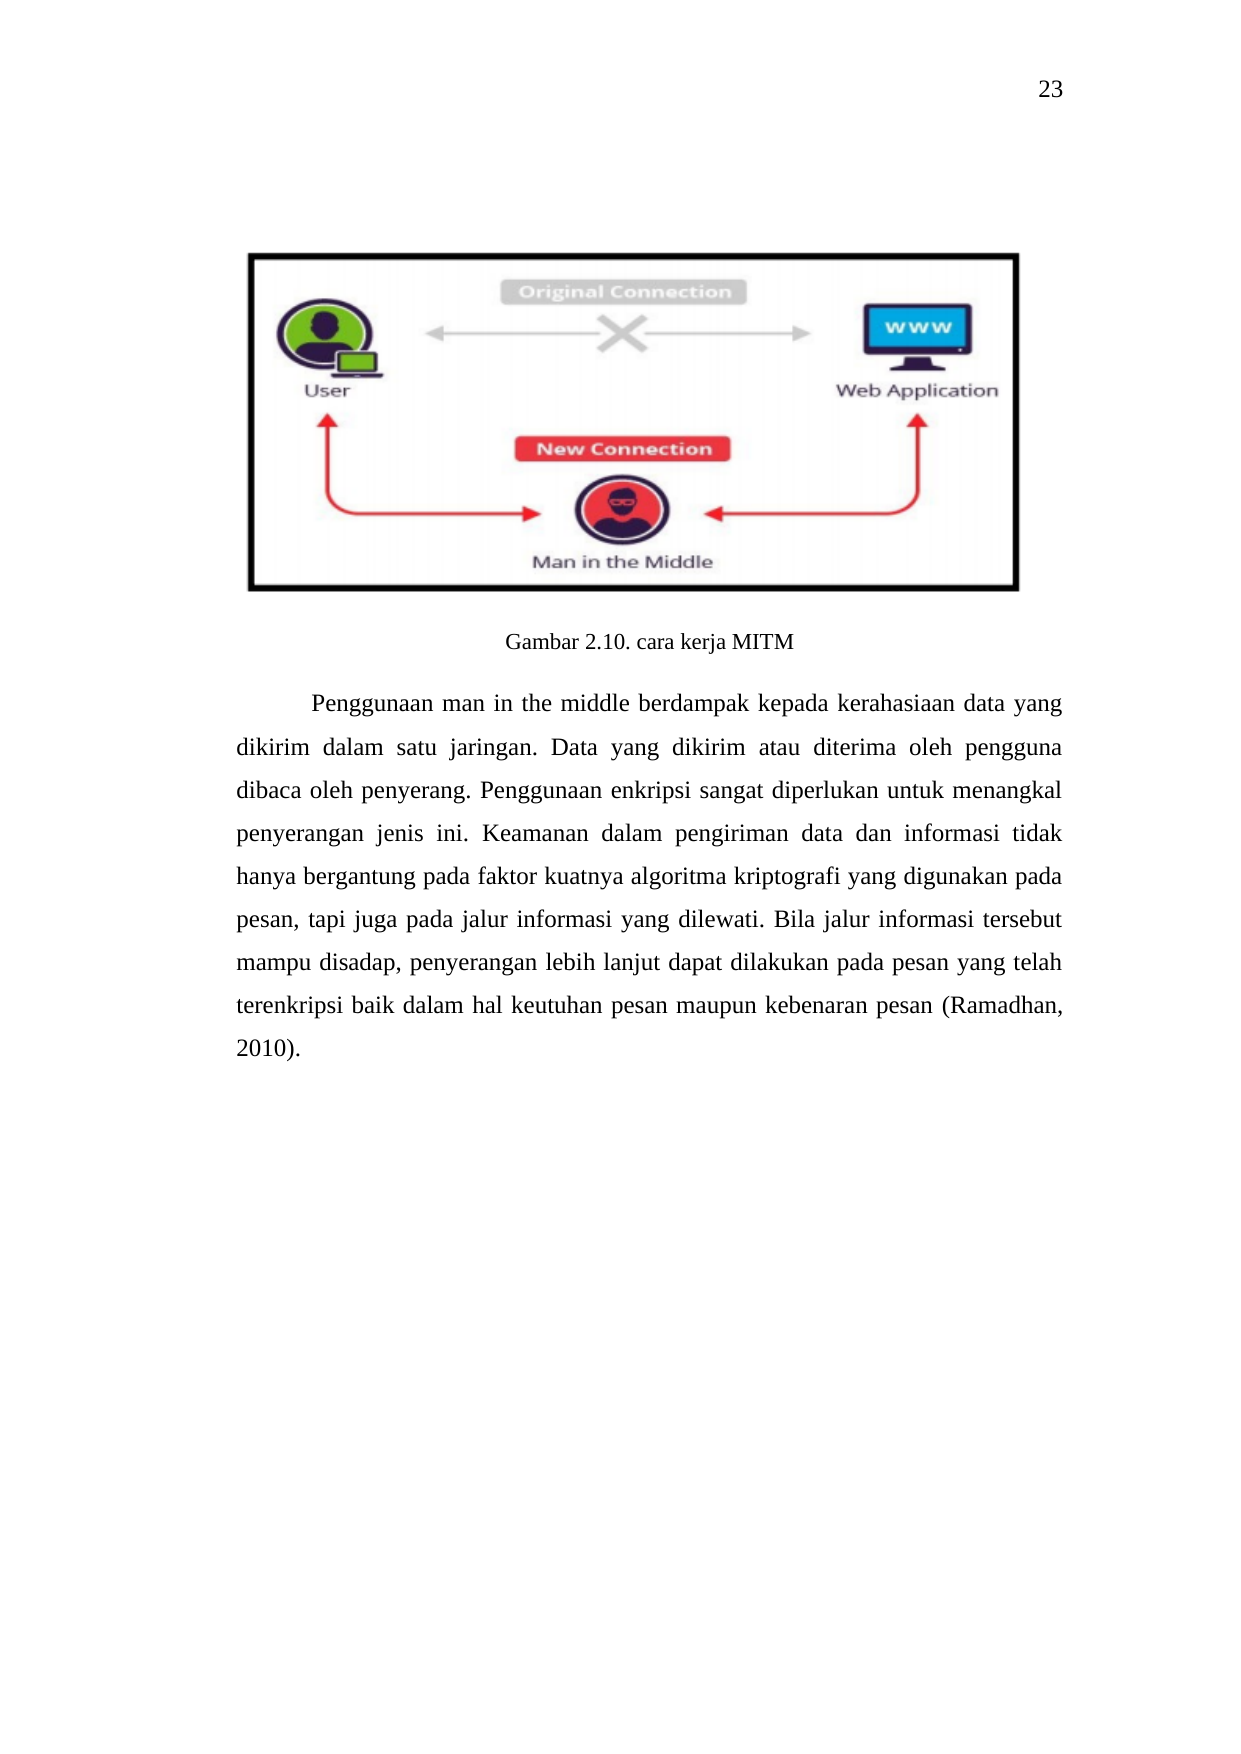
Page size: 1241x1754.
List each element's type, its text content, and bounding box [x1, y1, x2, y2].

text Gambar 2.10. cara kerja MITM [236, 628, 1063, 654]
text Penggunaan man in the middle berdampak kepada kerahasiaan data yang dikirim dalam satu jaringan. Data yang dikirim atau diterima oleh pengguna dibaca oleh penyerang. Penggunaan enkripsi sangat diperlukan untuk menangkal penyerangan jenis ini. Keamanan dalam pengiriman data dan informasi tidak hanya bergantung pada faktor kuatnya algoritma kriptografi yang digunakan pada pesan, tapi juga pada jalur informasi yang dilewati. Bila jalur informasi tersebut mampu disadap, penyerangan lebih lanjut dapat dilakukan pada pesan yang telah terenkripsi baik dalam hal keutuhan pesan maupun kebenaran pesan (Ramadhan, 2010). [236, 688, 1063, 1062]
picture [236, 236, 1024, 598]
